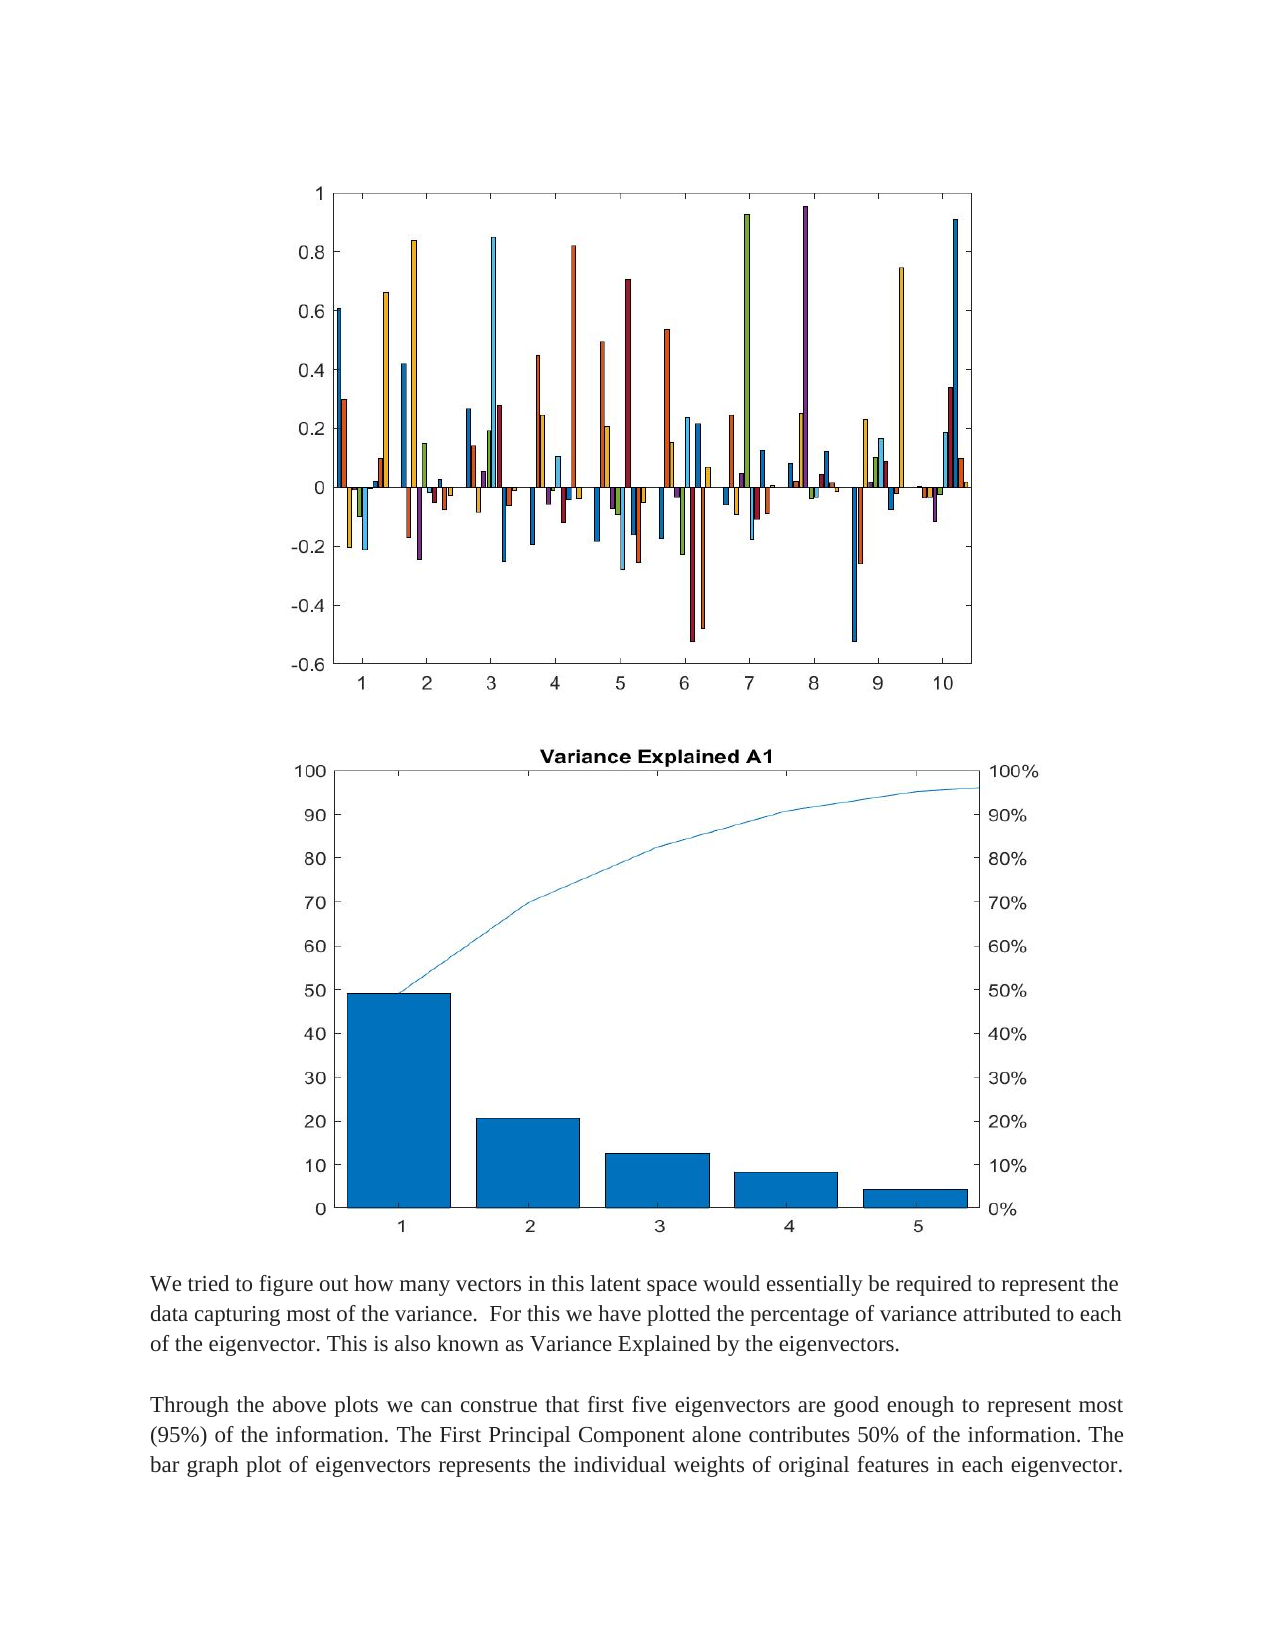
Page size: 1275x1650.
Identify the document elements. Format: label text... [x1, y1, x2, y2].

text We tried to figure out how many vectors in this latent space would essentially be required to represent the data capturing most of the variance. For this we have plotted the percentage of variance attributed to each of the eigenvector. This is also known as Variance Explained by the eigenvectors. [150, 1270, 1125, 1357]
picture [225, 150, 1050, 727]
picture [225, 730, 1059, 1267]
